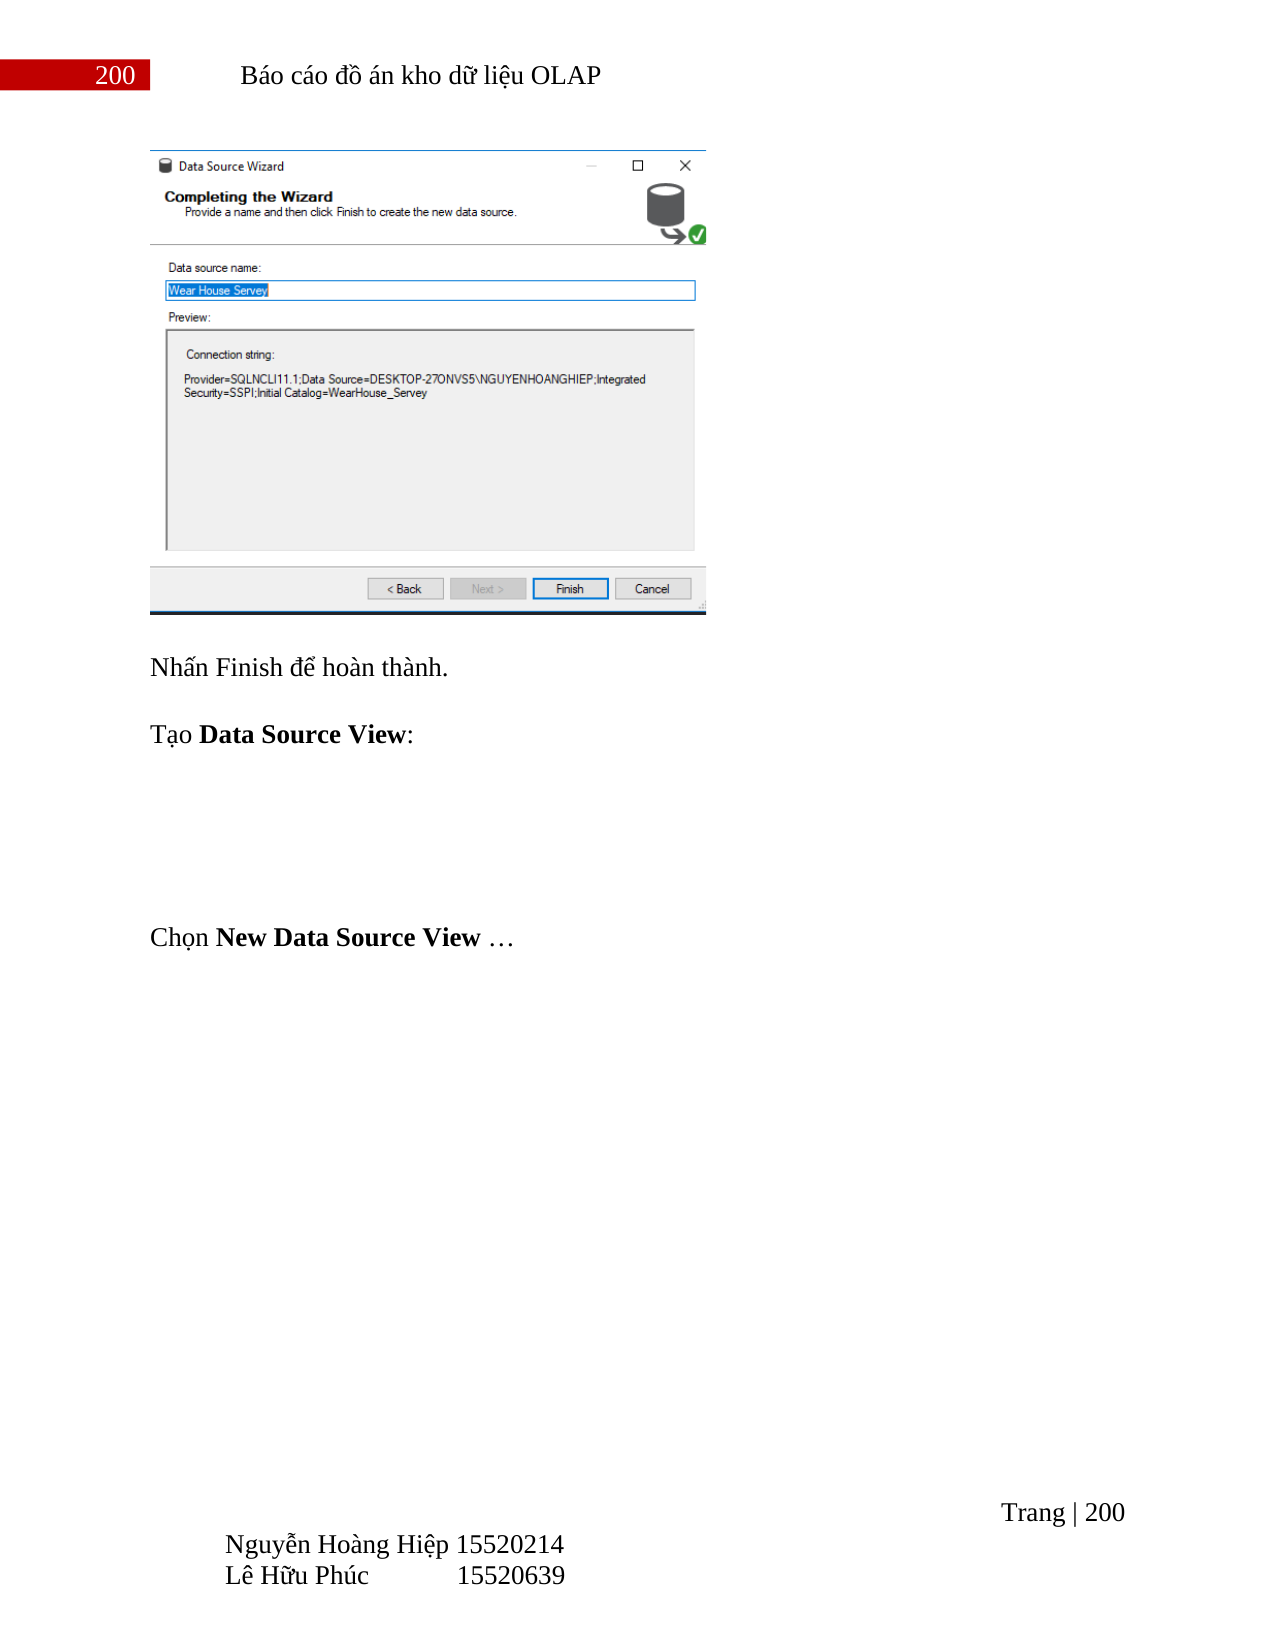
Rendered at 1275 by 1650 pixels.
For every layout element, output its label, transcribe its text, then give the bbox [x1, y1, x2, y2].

text Nhấn Finish để hoàn thành. [150, 651, 1125, 682]
text Chọn New Data Source View … [150, 921, 1125, 952]
text Tạo Data Source View: [150, 718, 1125, 749]
picture [150, 150, 707, 615]
